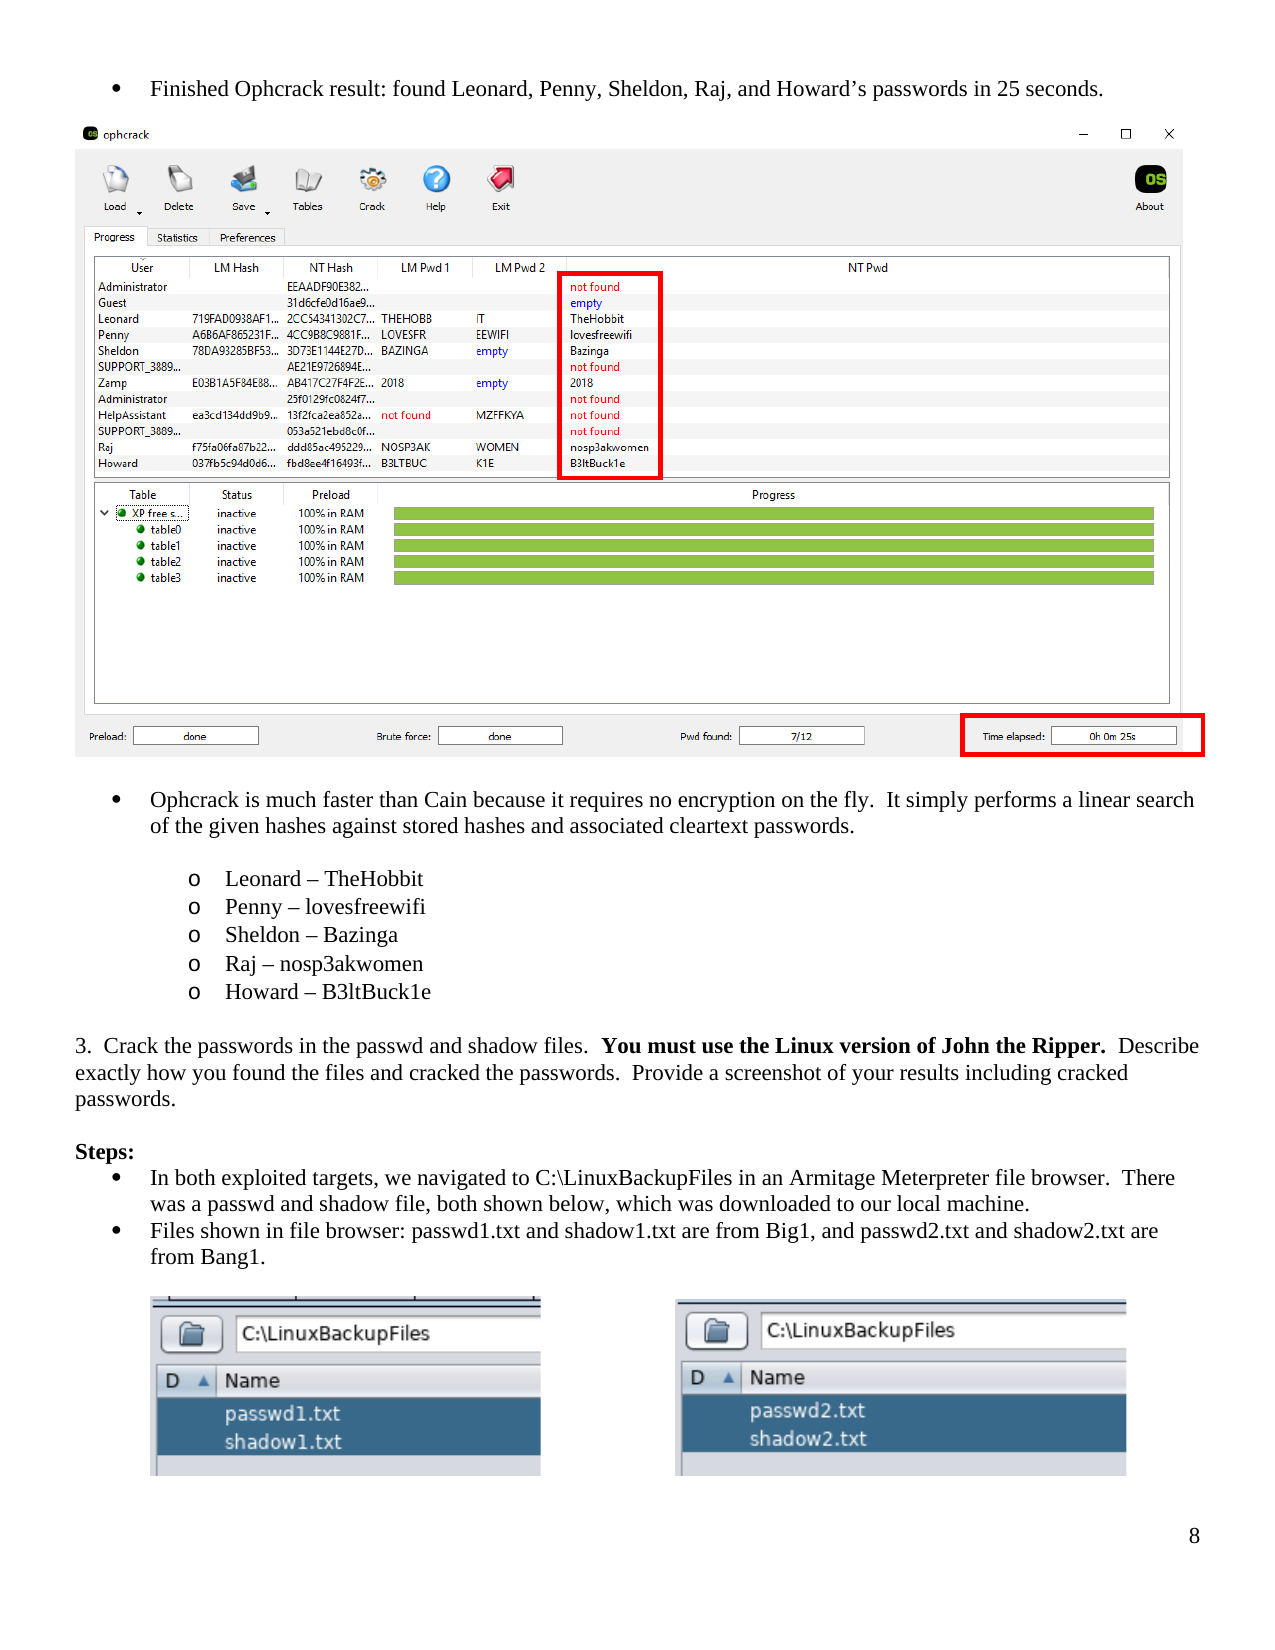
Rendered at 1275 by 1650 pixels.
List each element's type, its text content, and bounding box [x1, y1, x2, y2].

text 3. Crack the passwords in the passwd and shadow files. You must use the Linux version of John the Ripper. Describe exactly how you found the files and cracked the passwords. Provide a screenshot of your results including cracked passwords. [75, 1032, 1200, 1111]
picture [675, 1299, 1127, 1476]
list Finished Ophcrack result: found Leonard, Penny, Sheldon, Raj, and Howard’s passwords in 25 seconds. [112, 75, 1200, 101]
picture [150, 1296, 541, 1476]
list Howard – B3ltBuck1e [187, 978, 1200, 1006]
text Steps: [75, 1138, 1200, 1164]
list Penny – lovesfreewifi [187, 893, 1200, 921]
list Leonard – TheHobbit [187, 865, 1200, 893]
picture [965, 718, 1183, 752]
list Sheldon – Bazinga [187, 921, 1200, 949]
list Raj – nosp3akwomen [187, 949, 1200, 978]
picture [75, 121, 1183, 757]
list Ophcrack is much faster than Cain because it requires no encryption on the fly. It simply performs a linear search of the given hashes against stored hashes and associated cleartext passwords. [112, 786, 1200, 838]
list Files shown in file browser: passwd1.txt and shadow1.txt are from Big1, and passwd2.txt and shadow2.txt are from Bang1. [112, 1217, 1200, 1269]
list In both exploited targets, we navigated to C:\LinuxBackupFiles in an Armitage Meterpreter file browser. There was a passwd and shadow file, both shown below, which was downloaded to our local machine. [112, 1164, 1200, 1217]
